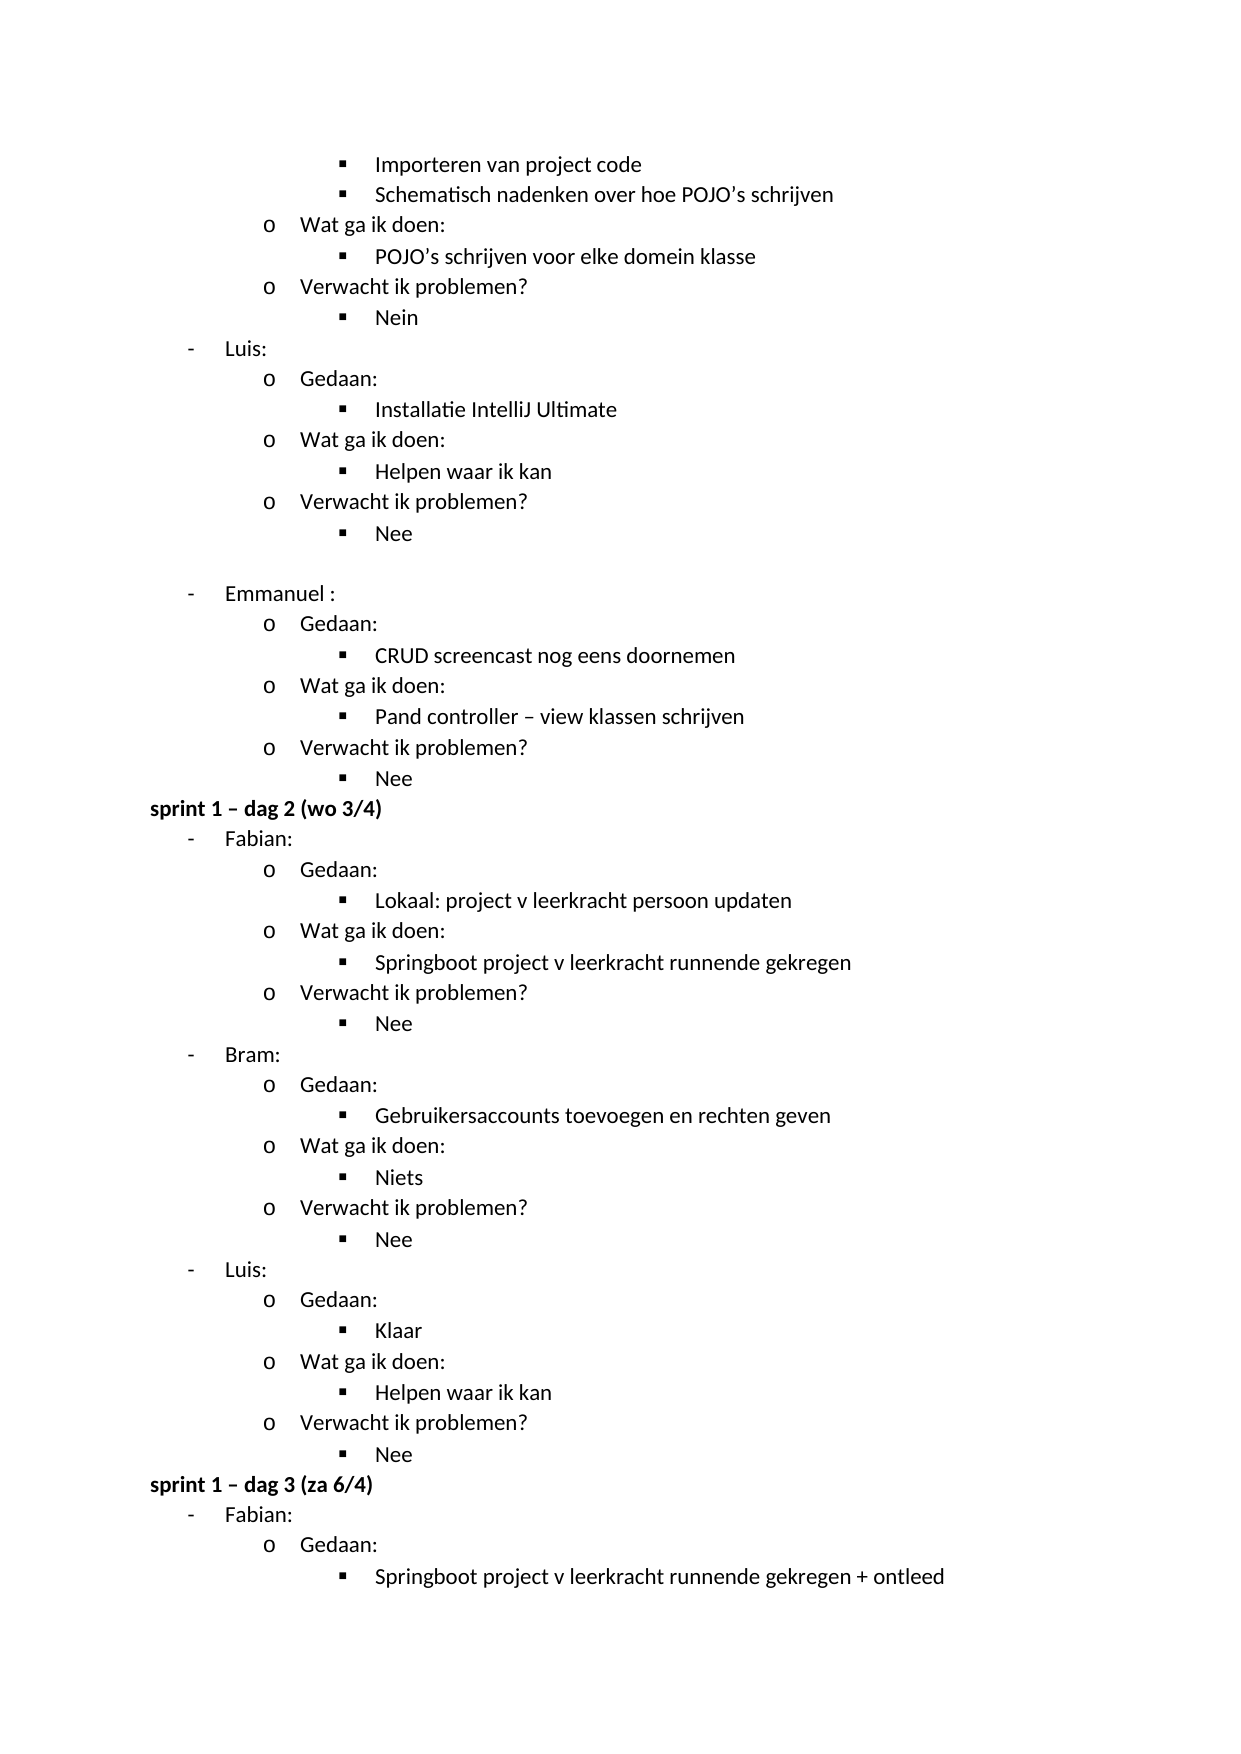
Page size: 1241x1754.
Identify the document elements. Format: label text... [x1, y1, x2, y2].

list Nee [337, 519, 1090, 547]
list Installatie IntelliJ Ultimate [337, 395, 1090, 423]
list Springboot project v leerkracht runnende gekregen [337, 948, 1090, 976]
list Gedaan: [262, 364, 1090, 393]
list Gedaan: [262, 855, 1090, 884]
list Luis: [187, 334, 1090, 362]
list Klaar [337, 1317, 1090, 1345]
list Verwacht ik problemen? [262, 1193, 1090, 1222]
list Emmanuel : [187, 579, 1090, 607]
list Verwacht ik problemen? [262, 272, 1090, 301]
list Lokaal: project v leerkracht persoon updaten [337, 886, 1090, 914]
list Bram: [187, 1040, 1090, 1068]
list Verwacht ik problemen? [262, 487, 1090, 516]
text sprint 1 – dag 2 (wo 3/4) [150, 794, 1090, 822]
list Wat ga ik doen: [262, 1132, 1090, 1161]
list Verwacht ik problemen? [262, 978, 1090, 1007]
list Verwacht ik problemen? [262, 1408, 1090, 1438]
list Schematisch nadenken over hoe POJO’s schrijven [337, 180, 1090, 208]
list Gedaan: [262, 1070, 1090, 1099]
list Gedaan: [262, 1285, 1090, 1314]
list Nee [337, 1440, 1090, 1468]
list Helpen waar ik kan [337, 1378, 1090, 1406]
list Importeren van project code [337, 150, 1090, 178]
list POJO’s schrijven voor elke domein klasse [337, 242, 1090, 270]
list Pand controller – view klassen schrijven [337, 702, 1090, 731]
list Wat ga ik doen: [262, 671, 1090, 700]
list Niets [337, 1163, 1090, 1191]
list CRUD screencast nog eens doornemen [337, 641, 1090, 669]
list Nee [337, 1225, 1090, 1253]
list Fabian: [187, 1500, 1090, 1528]
list Verwacht ik problemen? [262, 733, 1090, 762]
list Springboot project v leerkracht runnende gekregen + ontleed [337, 1562, 1090, 1590]
list Nein [337, 303, 1090, 332]
list Gebruikersaccounts toevoegen en rechten geven [337, 1101, 1090, 1129]
list Wat ga ik doen: [262, 426, 1090, 455]
list Fabian: [187, 824, 1090, 853]
list Nee [337, 1009, 1090, 1038]
list Helpen waar ik kan [337, 457, 1090, 485]
text sprint 1 – dag 3 (za 6/4) [150, 1470, 1090, 1498]
list Wat ga ik doen: [262, 210, 1090, 239]
list Luis: [187, 1255, 1090, 1283]
list Gedaan: [262, 1531, 1090, 1560]
list Gedaan: [262, 609, 1090, 638]
list Wat ga ik doen: [262, 1347, 1090, 1376]
list Wat ga ik doen: [262, 916, 1090, 946]
list Nee [337, 764, 1090, 792]
